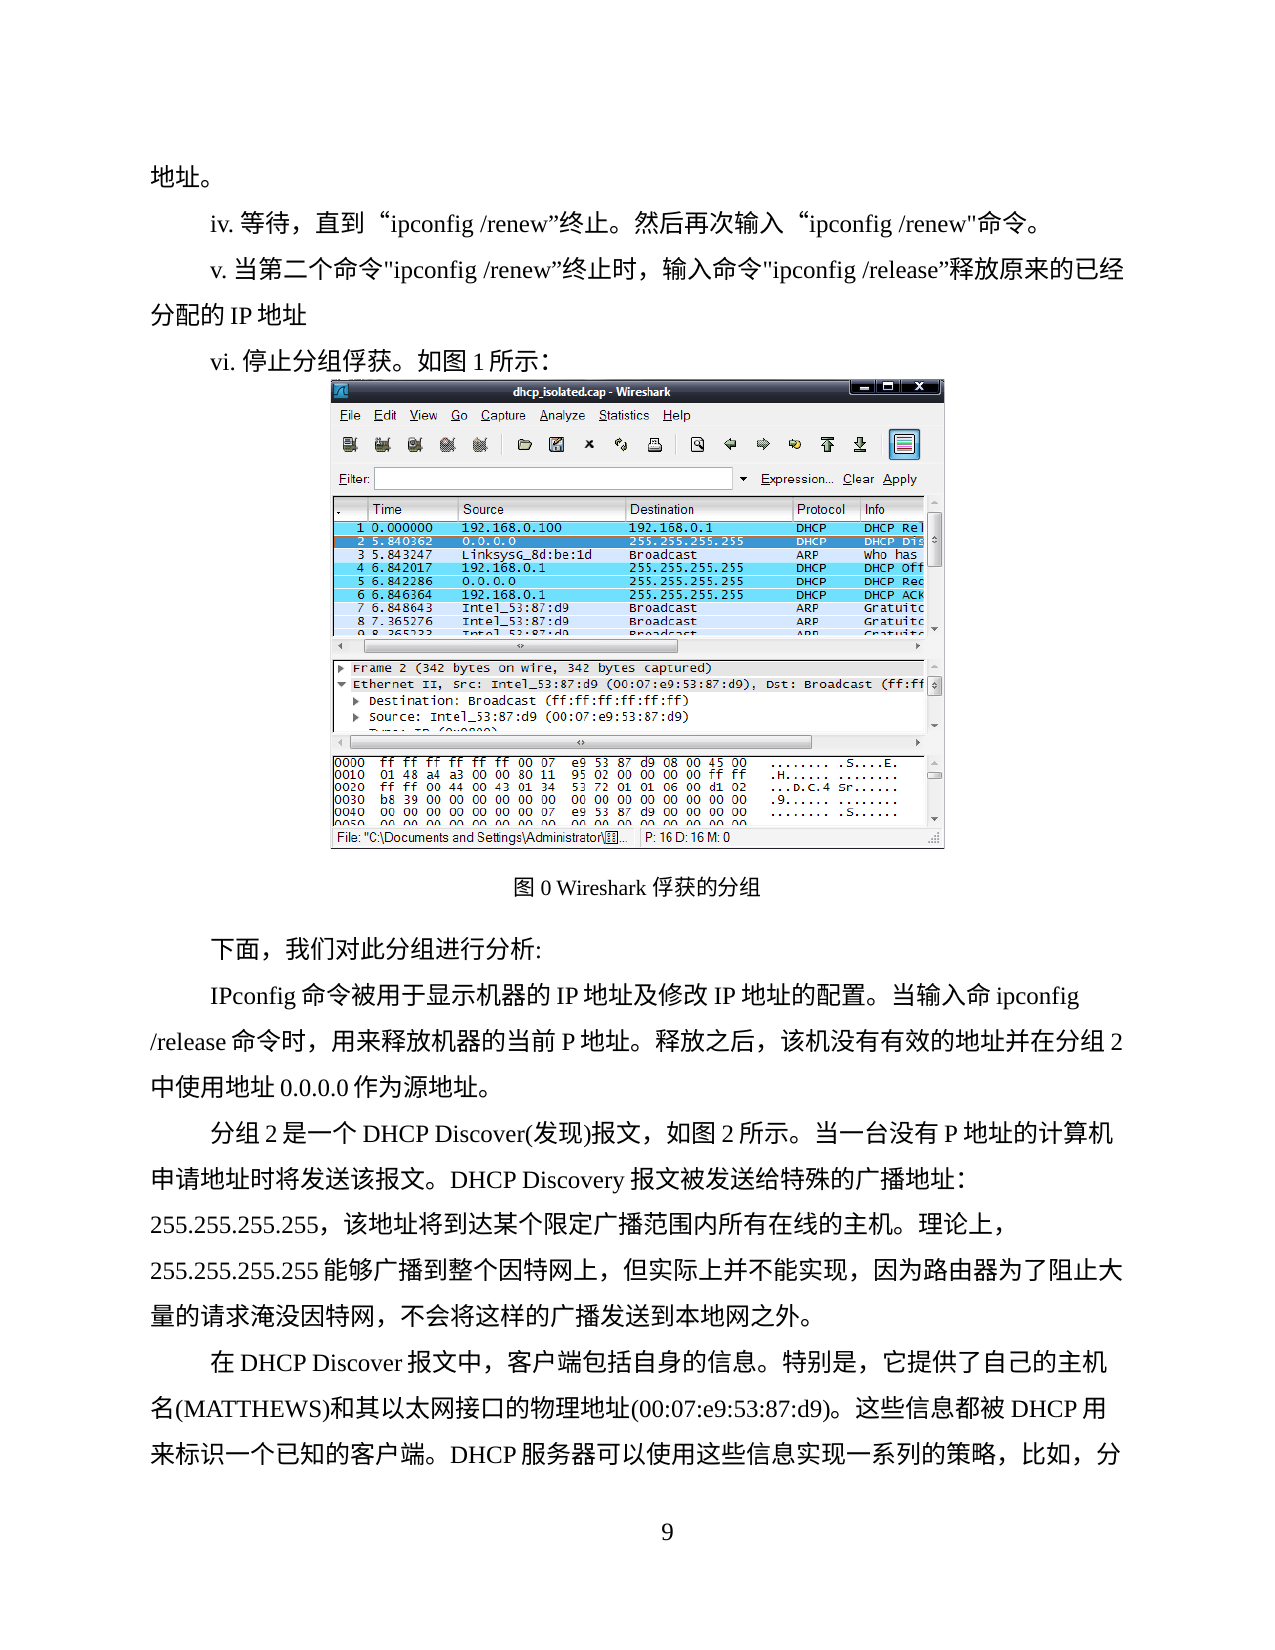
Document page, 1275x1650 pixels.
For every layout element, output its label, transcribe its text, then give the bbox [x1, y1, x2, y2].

text iv. 等待，直到“ipconfig /renew”终止。然后再次输入“ipconfig /renew"命令。 [150, 196, 1125, 242]
picture [330, 379, 945, 849]
text 分组2是一个DHCP Discover(发现)报文，如图2所示。当一台没有P地址的计算机申请地址时将发送该报文。DHCP Discovery报文被发送给特殊的广播地址：255.255.255.255，该地址将到达某个限定广播范围内所有在线的主机。理论上，255.255.255.255能够广播到整个因特网上，但实际上并不能实现，因为路由器为了阻止大量的请求淹没因特网，不会将这样的广播发送到本地网之外。 [150, 1106, 1125, 1335]
text vi. 停止分组俘获。如图1所示： [150, 333, 1125, 379]
text 图 1 Wireshark 俘获的分组 [150, 870, 1125, 901]
text v. 当第二个命令"ipconfig /renew”终止时，输入命令"ipconfig /release”释放原来的已经分配的IP地址 [150, 242, 1125, 333]
text 下面，我们对此分组进行分析: [150, 922, 1125, 968]
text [150, 150, 1125, 196]
text IPconfig命令被用于显示机器的IP地址及修改IP地址的配置。当输入命ipconfig /release命令时，用来释放机器的当前P地址。释放之后，该机没有有效的地址并在分组2中使用地址0.0.0.0作为源地址。 [150, 968, 1125, 1106]
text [150, 1335, 1125, 1472]
